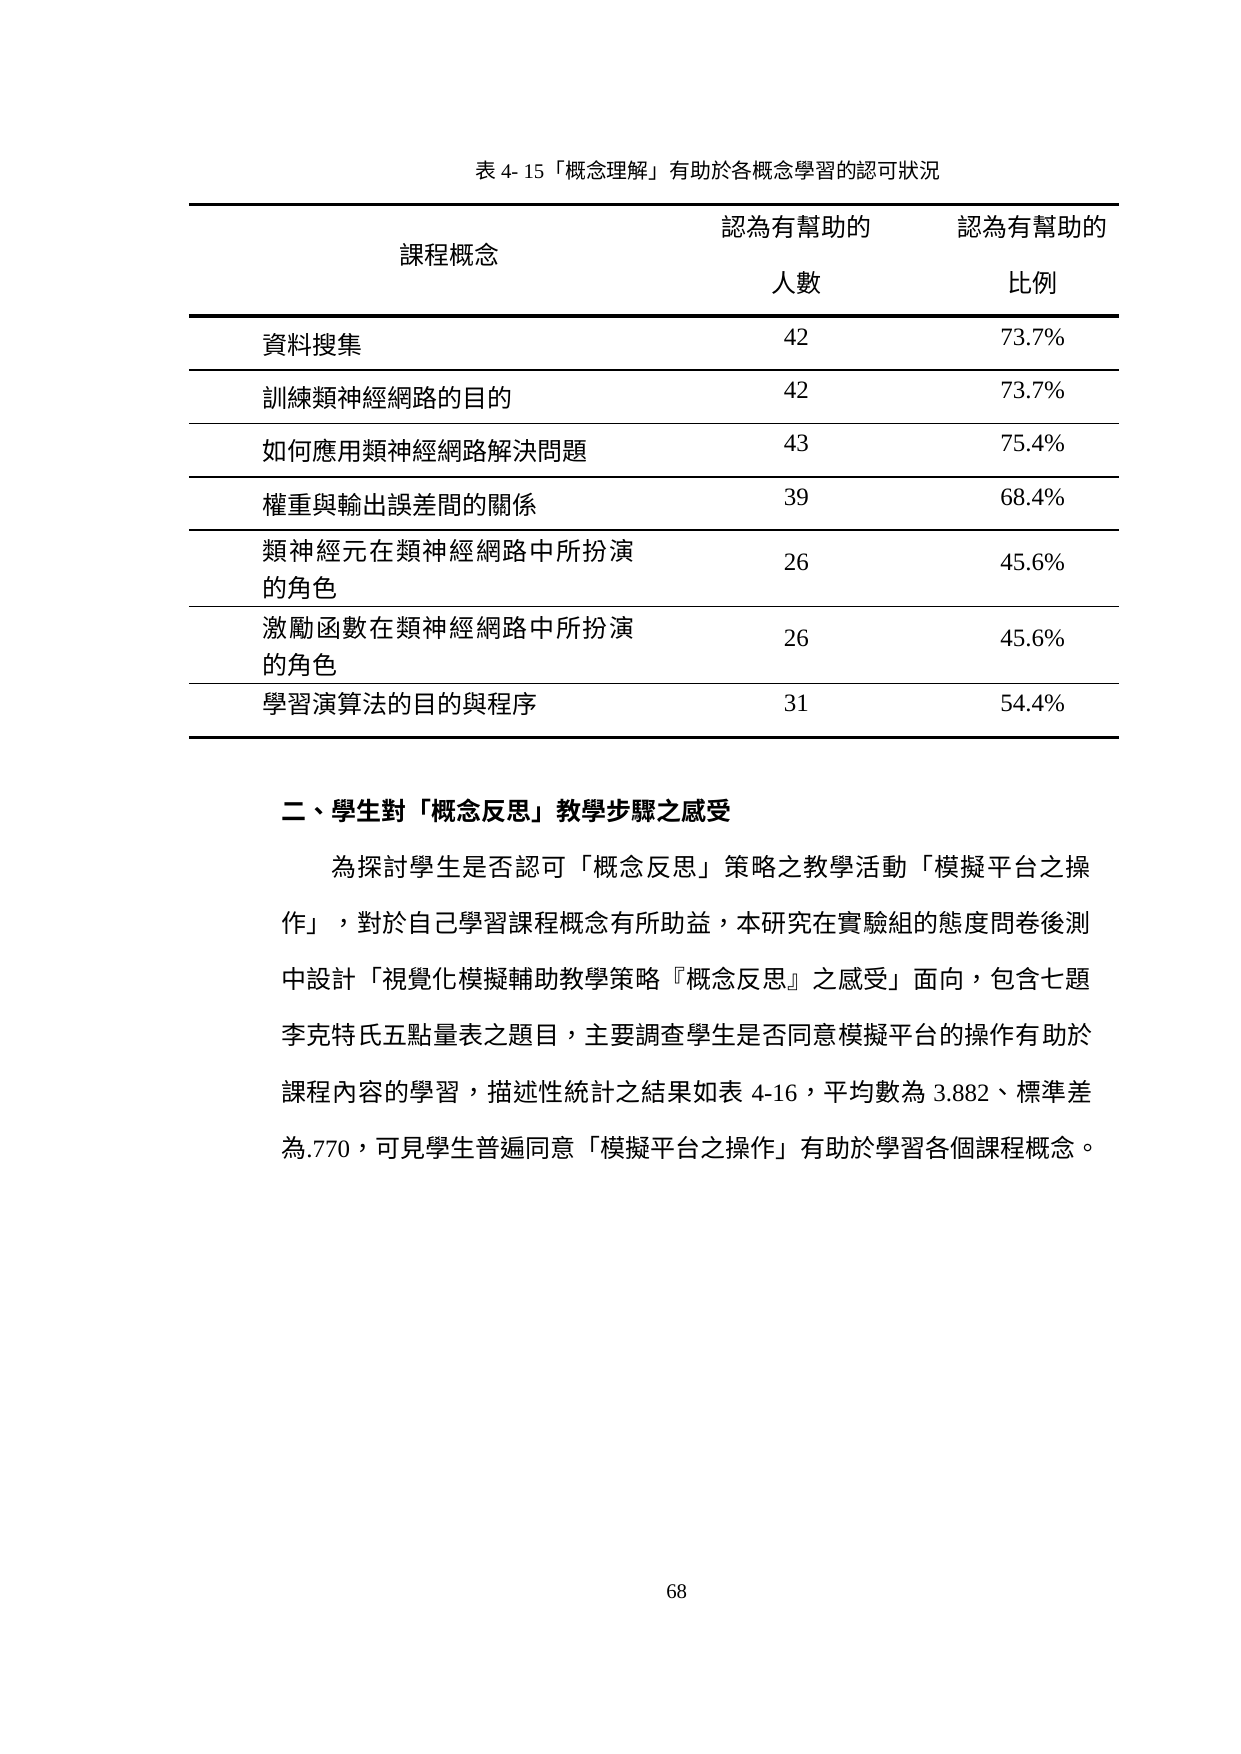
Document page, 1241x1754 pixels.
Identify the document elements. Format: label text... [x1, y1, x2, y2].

table_cell 39 [647, 478, 883, 529]
table_header 認為有幫助的比例 [883, 206, 1119, 314]
table_cell 45.6% [883, 607, 1119, 682]
table_cell 如何應用類神經網路解決問題 [189, 424, 647, 476]
table_header 課程概念 [189, 206, 647, 314]
table_cell 激勵函數在類神經網路中所扮演的角色 [189, 607, 647, 682]
table_cell 訓練類神經網路的目的 [189, 371, 647, 423]
text 二、學生對「概念反思」教學步驟之感受 [281, 791, 1092, 828]
table_cell 73.7% [883, 318, 1119, 369]
table_cell 學習演算法的目的與程序 [189, 684, 647, 736]
table_cell 資料搜集 [189, 318, 647, 369]
table_cell 42 [647, 371, 883, 423]
table_cell 42 [647, 318, 883, 369]
table_cell 類神經元在類神經網路中所扮演的角色 [189, 531, 647, 606]
text 表 4- 15「概念理解」有助於各概念學習的認可狀況 [281, 151, 1092, 188]
table_cell 31 [647, 684, 883, 736]
table_cell 75.4% [883, 424, 1119, 476]
table_cell 45.6% [883, 531, 1119, 606]
table_cell 26 [647, 607, 883, 682]
table_cell 43 [647, 424, 883, 476]
table_cell 權重與輸出誤差間的關係 [189, 478, 647, 529]
table_cell 26 [647, 531, 883, 606]
table_cell 68.4% [883, 478, 1119, 529]
table_header 認為有幫助的人數 [647, 206, 883, 314]
text 為探討學生是否認可「概念反思」策略之教學活動「模擬平台之操作」，對於自己學習課程概念有所助益，本研究在實驗組的態度問卷後測中設計「視覺化模擬輔助教學策略『概念反思』之感受」面向，包含七題李克特氏五點量表之題目，主要調查學生是否同意模擬平台的操作有助於課程內容的學習，描述性統計之結果如表 4-16，平均數為 3.882、標準差為.770，可見學生普遍同意「模擬平台之操作」有助於學習各個課程概念。 [281, 846, 1092, 1165]
table_cell 73.7% [883, 371, 1119, 423]
table_cell 54.4% [883, 684, 1119, 736]
